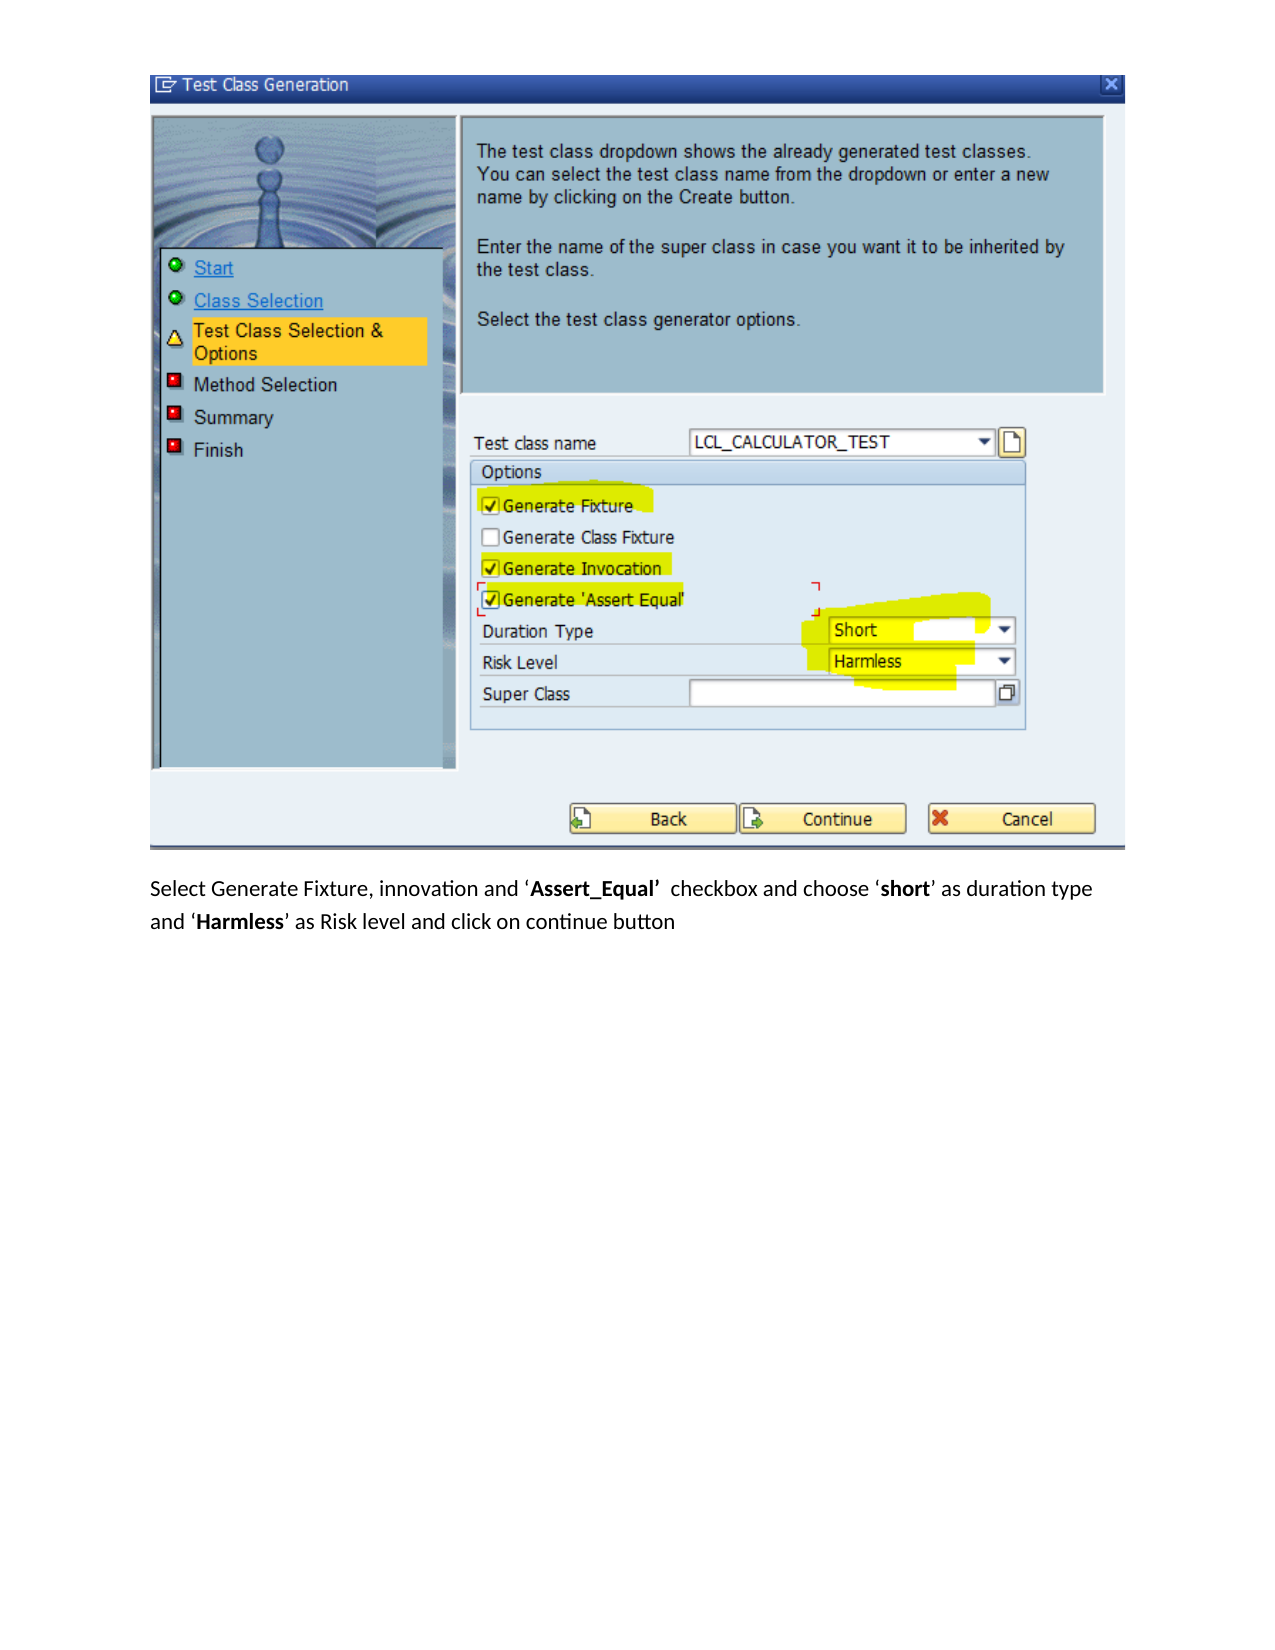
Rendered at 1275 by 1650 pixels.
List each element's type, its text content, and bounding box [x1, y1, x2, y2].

picture [150, 75, 1125, 850]
text Select Generate Fixture, innovation and ‘Assert_Equal’ checkbox and choose ‘short’ as duration type and ‘Harmless’ as Risk level and click on continue button [150, 874, 1125, 935]
